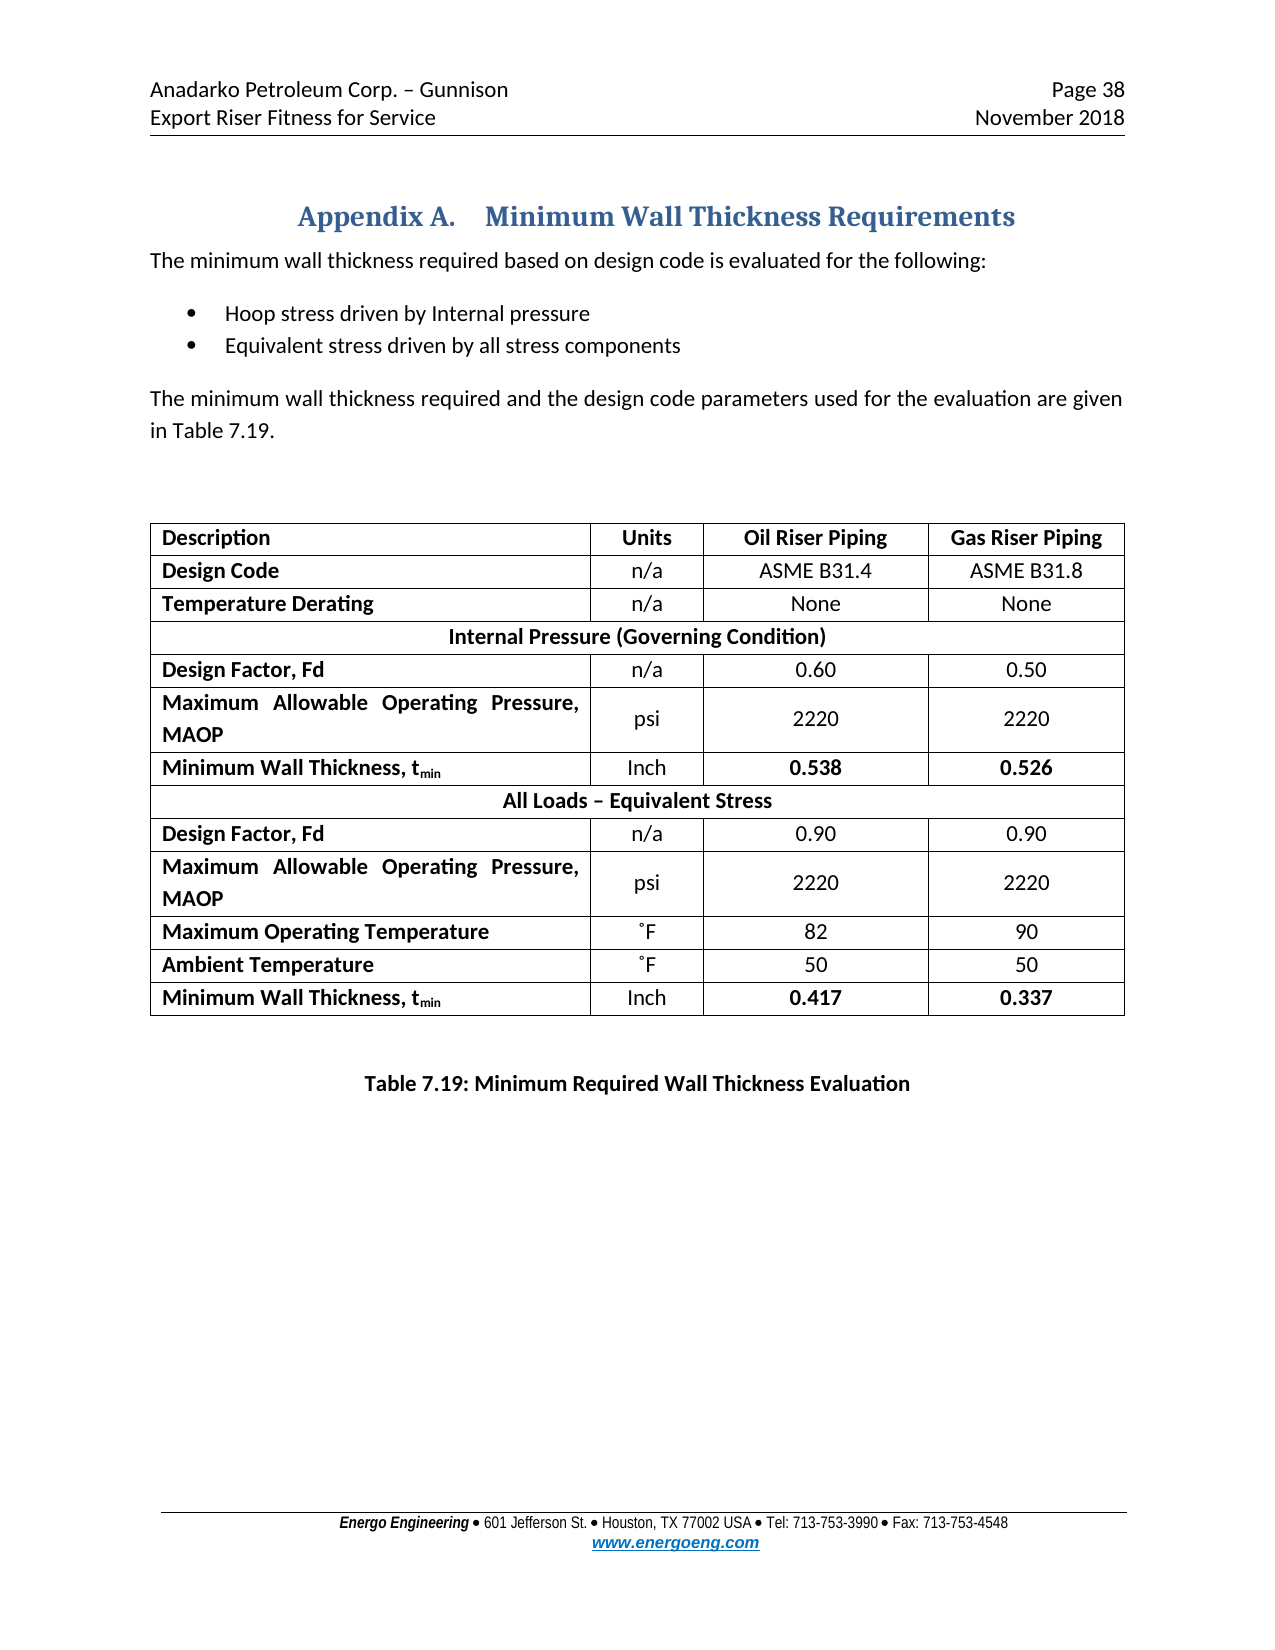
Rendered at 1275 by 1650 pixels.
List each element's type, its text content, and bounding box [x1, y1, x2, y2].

table_cell Maximum Operating Temperature [151, 917, 590, 949]
table_cell All Loads – Equivalent Stress [151, 786, 1124, 818]
table_cell Inch [591, 983, 703, 1015]
table_cell 0.526 [929, 753, 1124, 785]
table_cell 2220 [704, 852, 928, 916]
table_cell Maximum Allowable Operating Pressure, MAOP [151, 852, 590, 916]
table_cell None [704, 589, 928, 621]
table_cell 0.337 [929, 983, 1124, 1015]
table_cell 0.90 [704, 819, 928, 851]
table_cell ˚F [591, 917, 703, 949]
title Minimum Wall Thickness Requirements [187, 200, 1125, 233]
table_cell 2220 [929, 852, 1124, 916]
table_cell Inch [591, 753, 703, 785]
table_cell ASME B31.8 [929, 556, 1124, 588]
table_cell 0.538 [704, 753, 928, 785]
table_cell 50 [704, 950, 928, 982]
table_header Gas Riser Piping [929, 524, 1124, 555]
table_cell Design Factor, Fd [151, 655, 590, 687]
table_cell 0.60 [704, 655, 928, 687]
table_cell n/a [591, 655, 703, 687]
table_cell 2220 [929, 688, 1124, 752]
table_cell Maximum Allowable Operating Pressure, MAOP [151, 688, 590, 752]
list Equivalent stress driven by all stress components [187, 331, 1125, 359]
table_header Description [151, 524, 590, 555]
table_cell Minimum Wall Thickness, tmin [151, 753, 590, 785]
table_cell Design Factor, Fd [151, 819, 590, 851]
table_cell Internal Pressure (Governing Condition) [151, 622, 1124, 654]
table_cell Ambient Temperature [151, 950, 590, 982]
table_cell 0.417 [704, 983, 928, 1015]
table_cell n/a [591, 556, 703, 588]
table_cell psi [591, 852, 703, 916]
table_cell n/a [591, 589, 703, 621]
table_cell Design Code [151, 556, 590, 588]
table_cell psi [591, 688, 703, 752]
table_cell 2220 [704, 688, 928, 752]
table_cell ˚F [591, 950, 703, 982]
table_cell Temperature Derating [151, 589, 590, 621]
text The minimum wall thickness required based on design code is evaluated for the following: [150, 246, 1125, 274]
table_cell 0.90 [929, 819, 1124, 851]
table_cell 90 [929, 917, 1124, 949]
table_header Oil Riser Piping [704, 524, 928, 555]
table_cell ASME B31.4 [704, 556, 928, 588]
table_cell None [929, 589, 1124, 621]
table_header Units [591, 524, 703, 555]
list Hoop stress driven by Internal pressure [187, 299, 1125, 327]
table_cell 0.50 [929, 655, 1124, 687]
table_cell n/a [591, 819, 703, 851]
table_cell 82 [704, 917, 928, 949]
table_cell 50 [929, 950, 1124, 982]
table_cell Minimum Wall Thickness, tmin [151, 983, 590, 1015]
